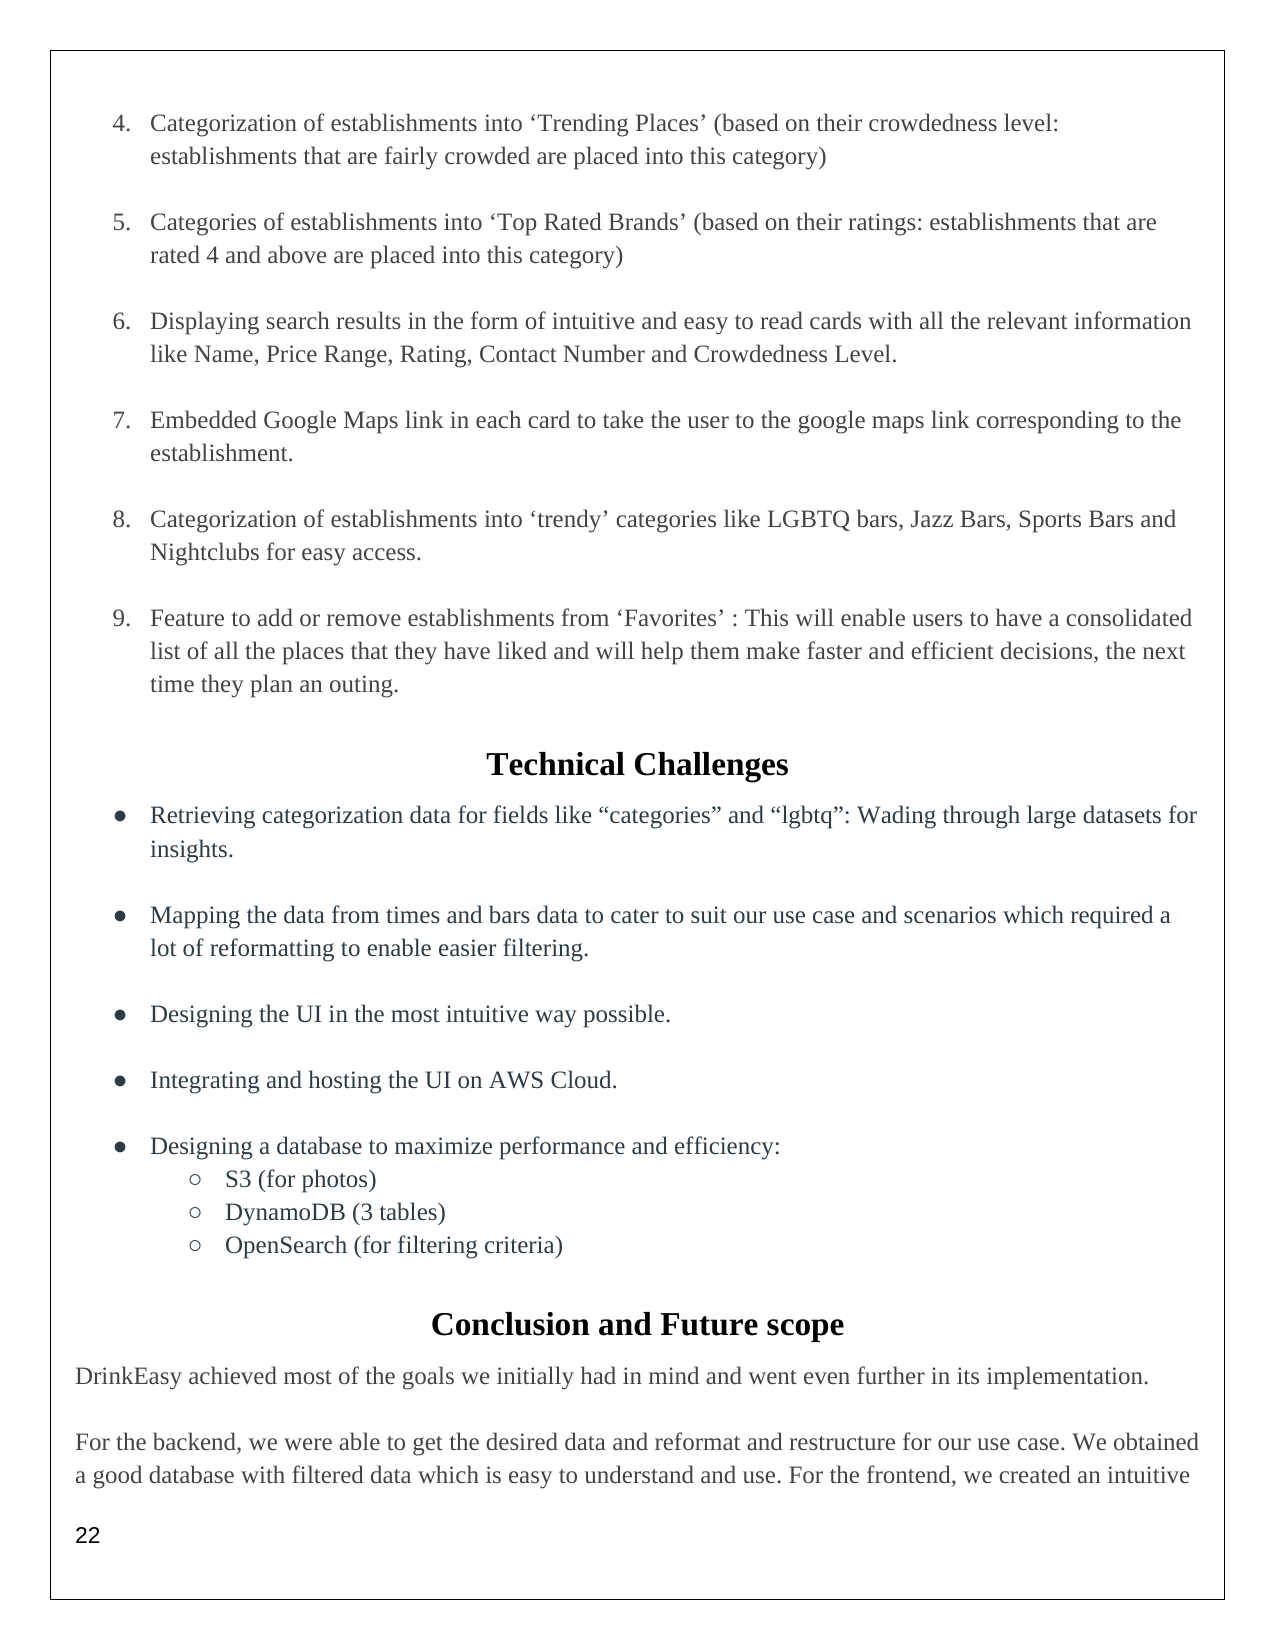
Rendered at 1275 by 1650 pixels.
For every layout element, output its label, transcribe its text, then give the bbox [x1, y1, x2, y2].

subtitle Technical Challenges [75, 744, 1200, 782]
text DrinkEasy achieved most of the goals we initially had in mind and went even further in its implementation. [75, 1361, 1200, 1390]
list Integrating and hosting the UI on AWS Cloud. [112, 1065, 1200, 1093]
list Categorization of establishments into ‘Trending Places’ (based on their crowdedness level: establishments that are fairly crowded are placed into this category) [112, 108, 1200, 170]
list DynamoDB (3 tables) [187, 1197, 1200, 1226]
subtitle Conclusion and Future scope [75, 1304, 1200, 1343]
list Displaying search results in the form of intuitive and easy to read cards with all the relevant information like Name, Price Range, Rating, Contact Number and Crowdedness Level. [112, 306, 1200, 368]
list Mapping the data from times and bars data to cater to suit our use case and scenarios which required a lot of reformatting to enable easier filtering. [112, 900, 1200, 961]
list OpenSearch (for filtering criteria) [187, 1230, 1200, 1259]
list S3 (for photos) [187, 1164, 1200, 1193]
list Designing a database to maximize performance and efficiency: [112, 1131, 1200, 1159]
list Designing the UI in the most intuitive way possible. [112, 999, 1200, 1027]
list Categories of establishments into ‘Top Rated Brands’ (based on their ratings: establishments that are rated 4 and above are placed into this category) [112, 207, 1200, 269]
list Feature to add or remove establishments from ‘Favorites’ : This will enable users to have a consolidated list of all the places that they have liked and will help them make faster and efficient decisions, the next time they plan an outing. [112, 603, 1200, 698]
list Retrieving categorization data for fields like “categories” and “lgbtq”: Wading through large datasets for insights. [112, 801, 1200, 862]
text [75, 1427, 1200, 1489]
list Categorization of establishments into ‘trendy’ categories like LGBTQ bars, Jazz Bars, Sports Bars and Nightclubs for easy access. [112, 504, 1200, 566]
list Embedded Google Maps link in each card to take the user to the google maps link corresponding to the establishment. [112, 405, 1200, 467]
